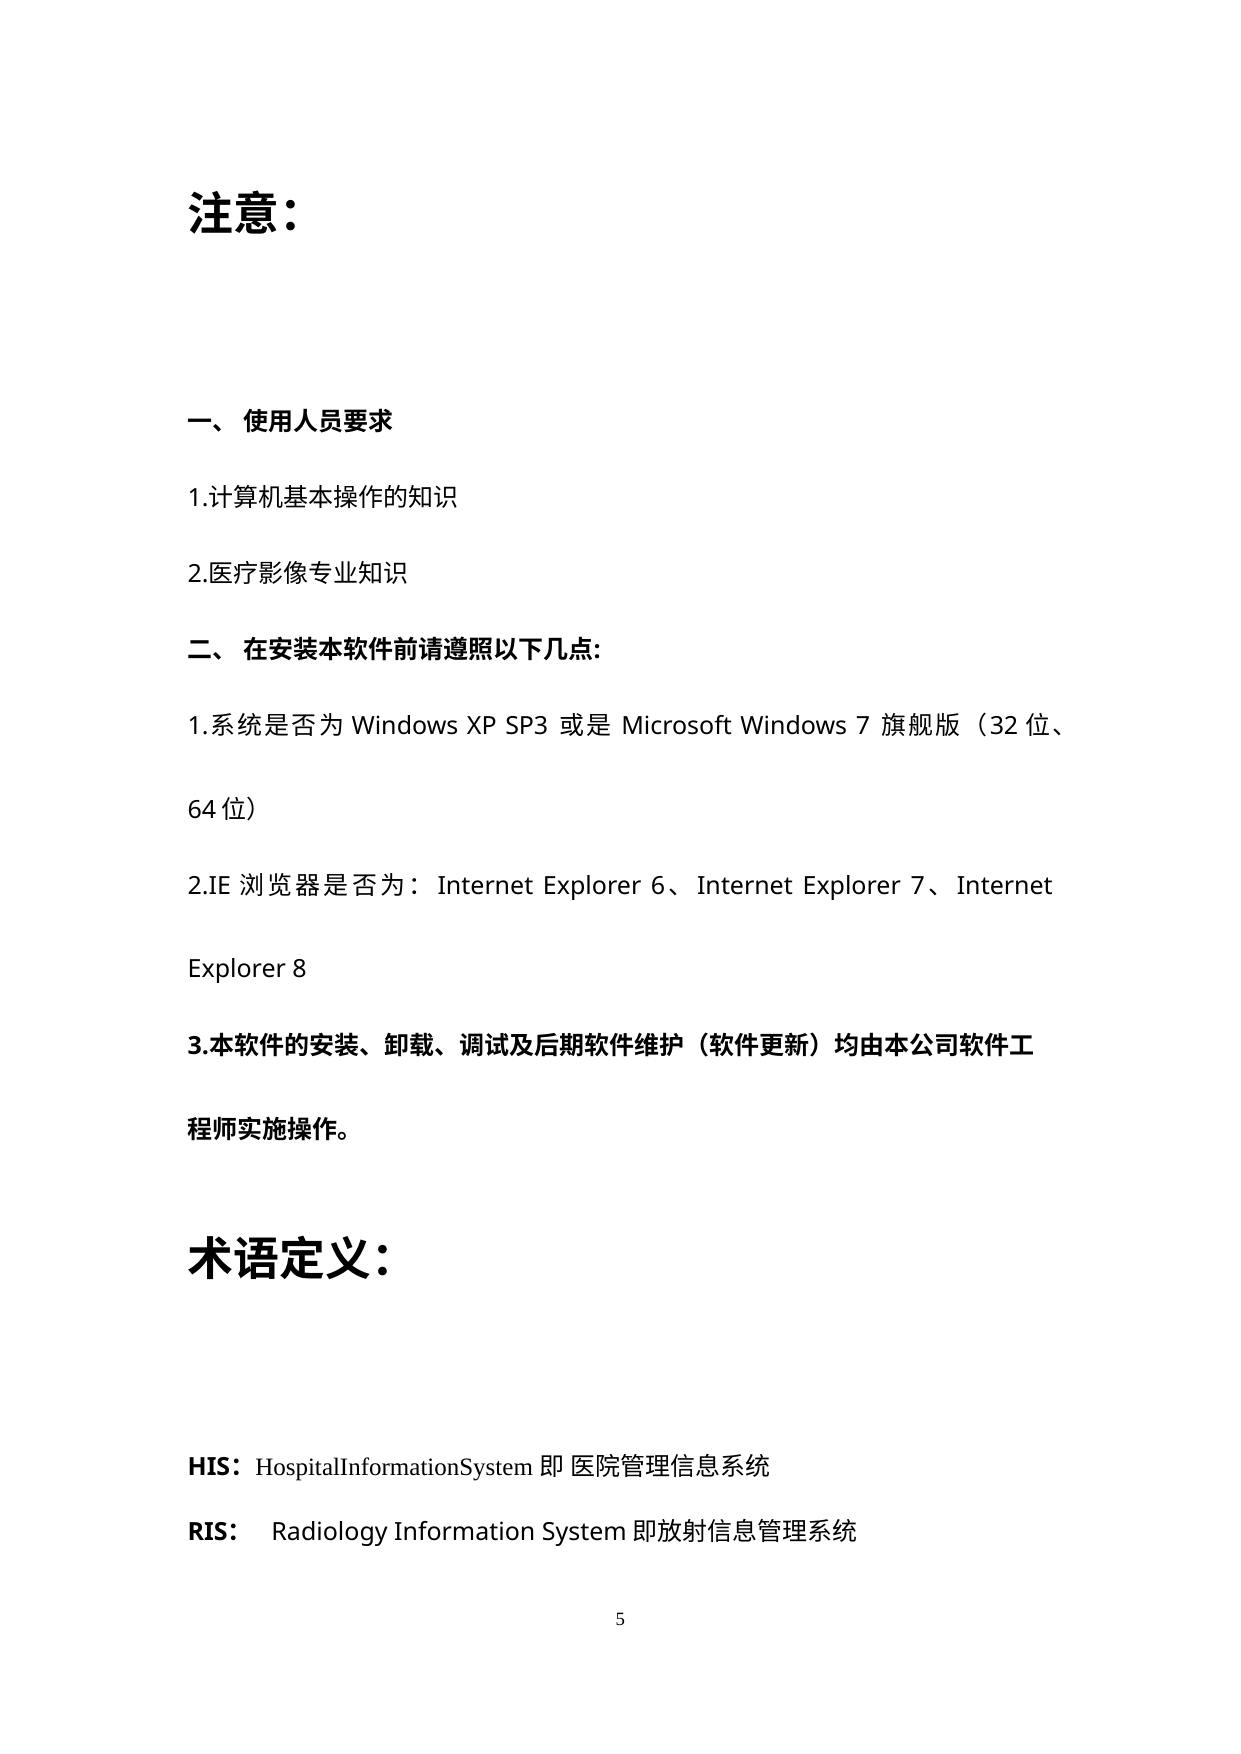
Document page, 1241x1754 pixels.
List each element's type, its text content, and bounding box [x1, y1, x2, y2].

text 3.本软件的安装、卸载、调试及后期软件维护（软件更新）均由本公司软件工程师实施操作。 [187, 1011, 1053, 1160]
text 二、 在安装本软件前请遵照以下几点: [187, 615, 1053, 680]
text 1.系统是否为Windows XP SP3 或是 Microsoft Windows 7 旗舰版（32位、64位） [187, 691, 1053, 840]
text 2.医疗影像专业知识 [187, 539, 1053, 604]
text HIS：HospitalInformationSystem 即 医院管理信息系统 [187, 1432, 1053, 1497]
text 2.IE浏览器是否为：Internet Explorer 6、Internet Explorer 7、Internet Explorer 8 [187, 851, 1053, 1001]
subtitle 术语定义： [187, 1206, 1053, 1304]
text 一、 使用人员要求 [187, 387, 1053, 452]
subtitle 注意： [187, 162, 1053, 259]
text RIS： Radiology Information System即放射信息管理系统 [187, 1497, 1053, 1562]
text 1.计算机基本操作的知识 [187, 463, 1053, 528]
